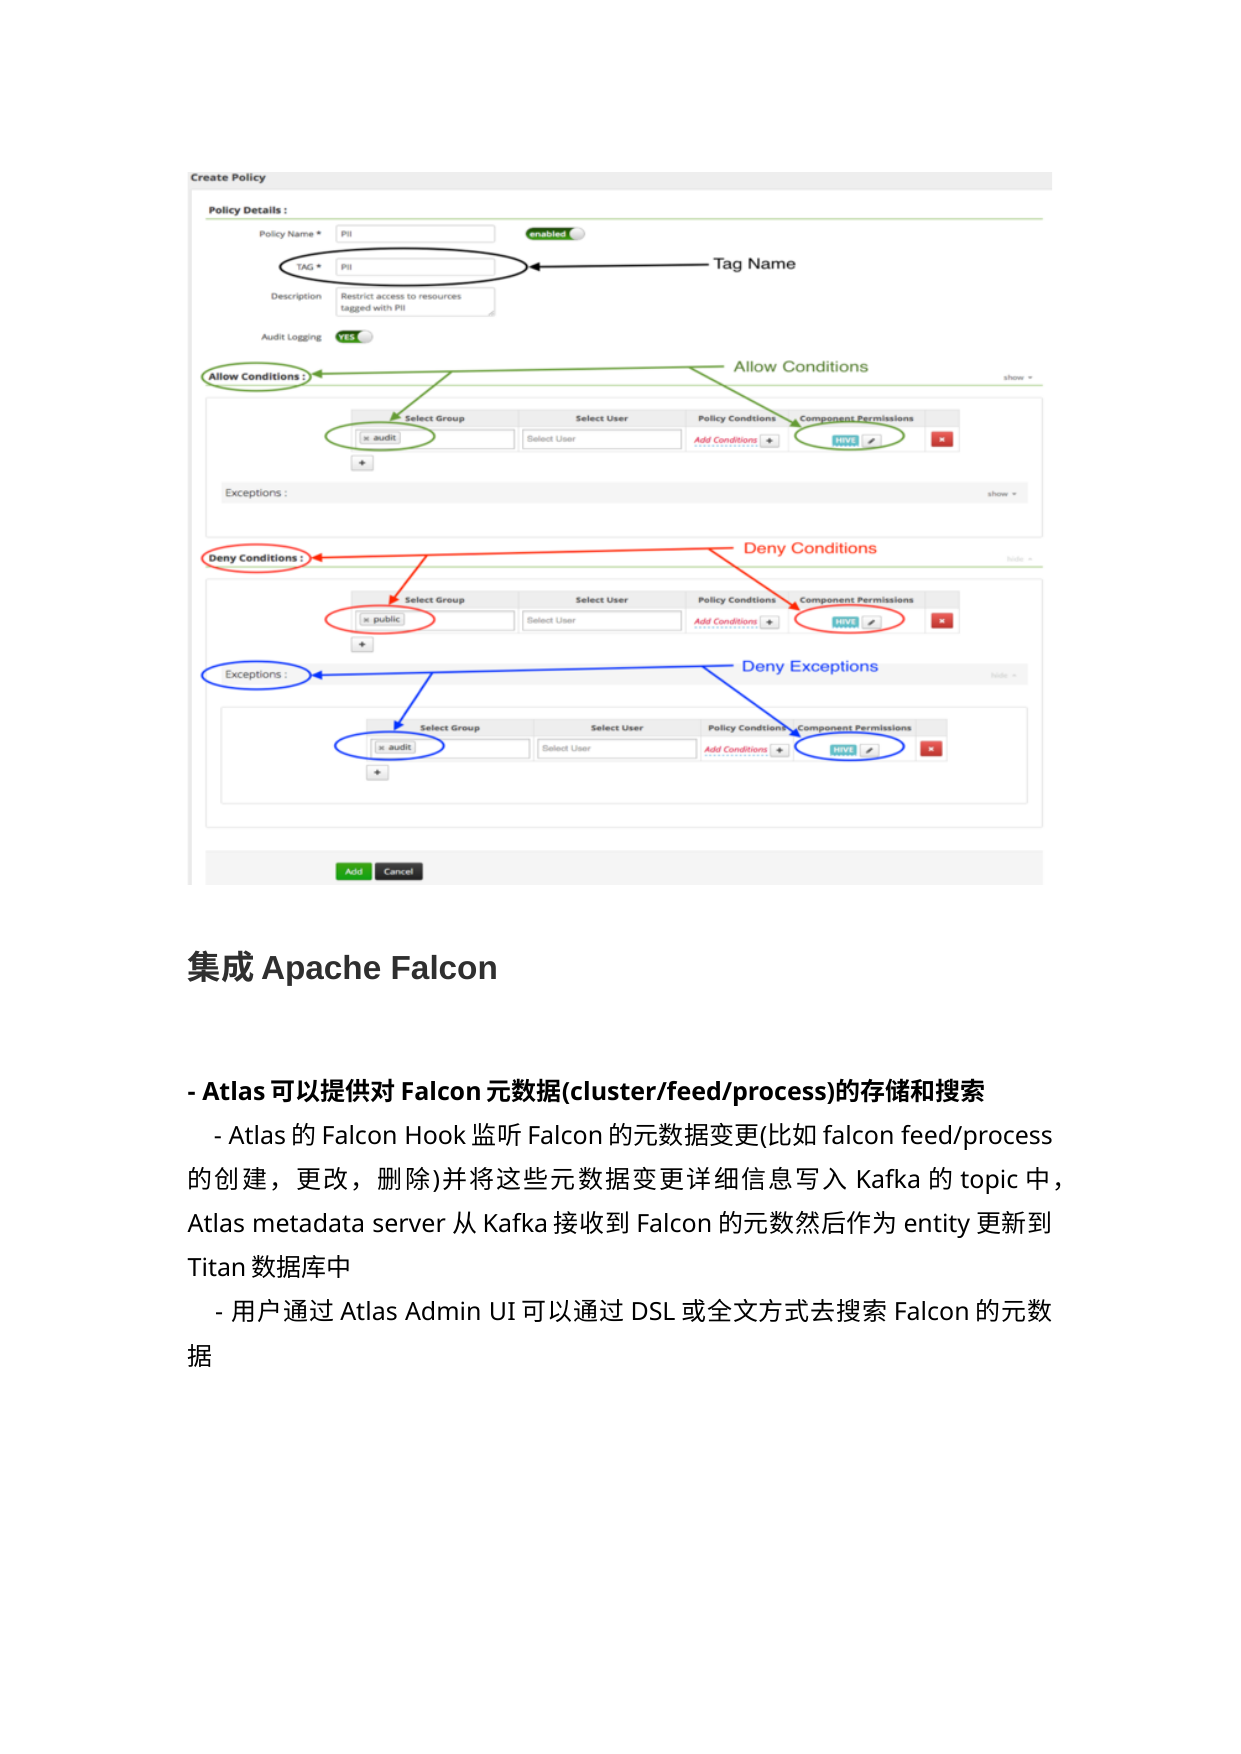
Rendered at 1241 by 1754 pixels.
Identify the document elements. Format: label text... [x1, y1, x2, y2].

text - 用户通过Atlas Admin UI可以通过DSL或全文方式去搜索Falcon的元数据 [187, 1288, 1053, 1376]
text - Atlas可以提供对Falcon元数据(cluster/feed/process)的存储和搜索 [187, 1068, 1053, 1112]
text - Atlas的Falcon Hook监听Falcon的元数据变更(比如falcon feed/process的创建，更改，删除)并将这些元数据变更详细信息写入Kafka的topic中，Atlas metadata server从Kafka接收到Falcon的元数然后作为entity更新到Titan数据库中 [187, 1112, 1053, 1288]
subtitle 集成Apache Falcon [187, 921, 1053, 1009]
picture [187, 172, 1053, 885]
